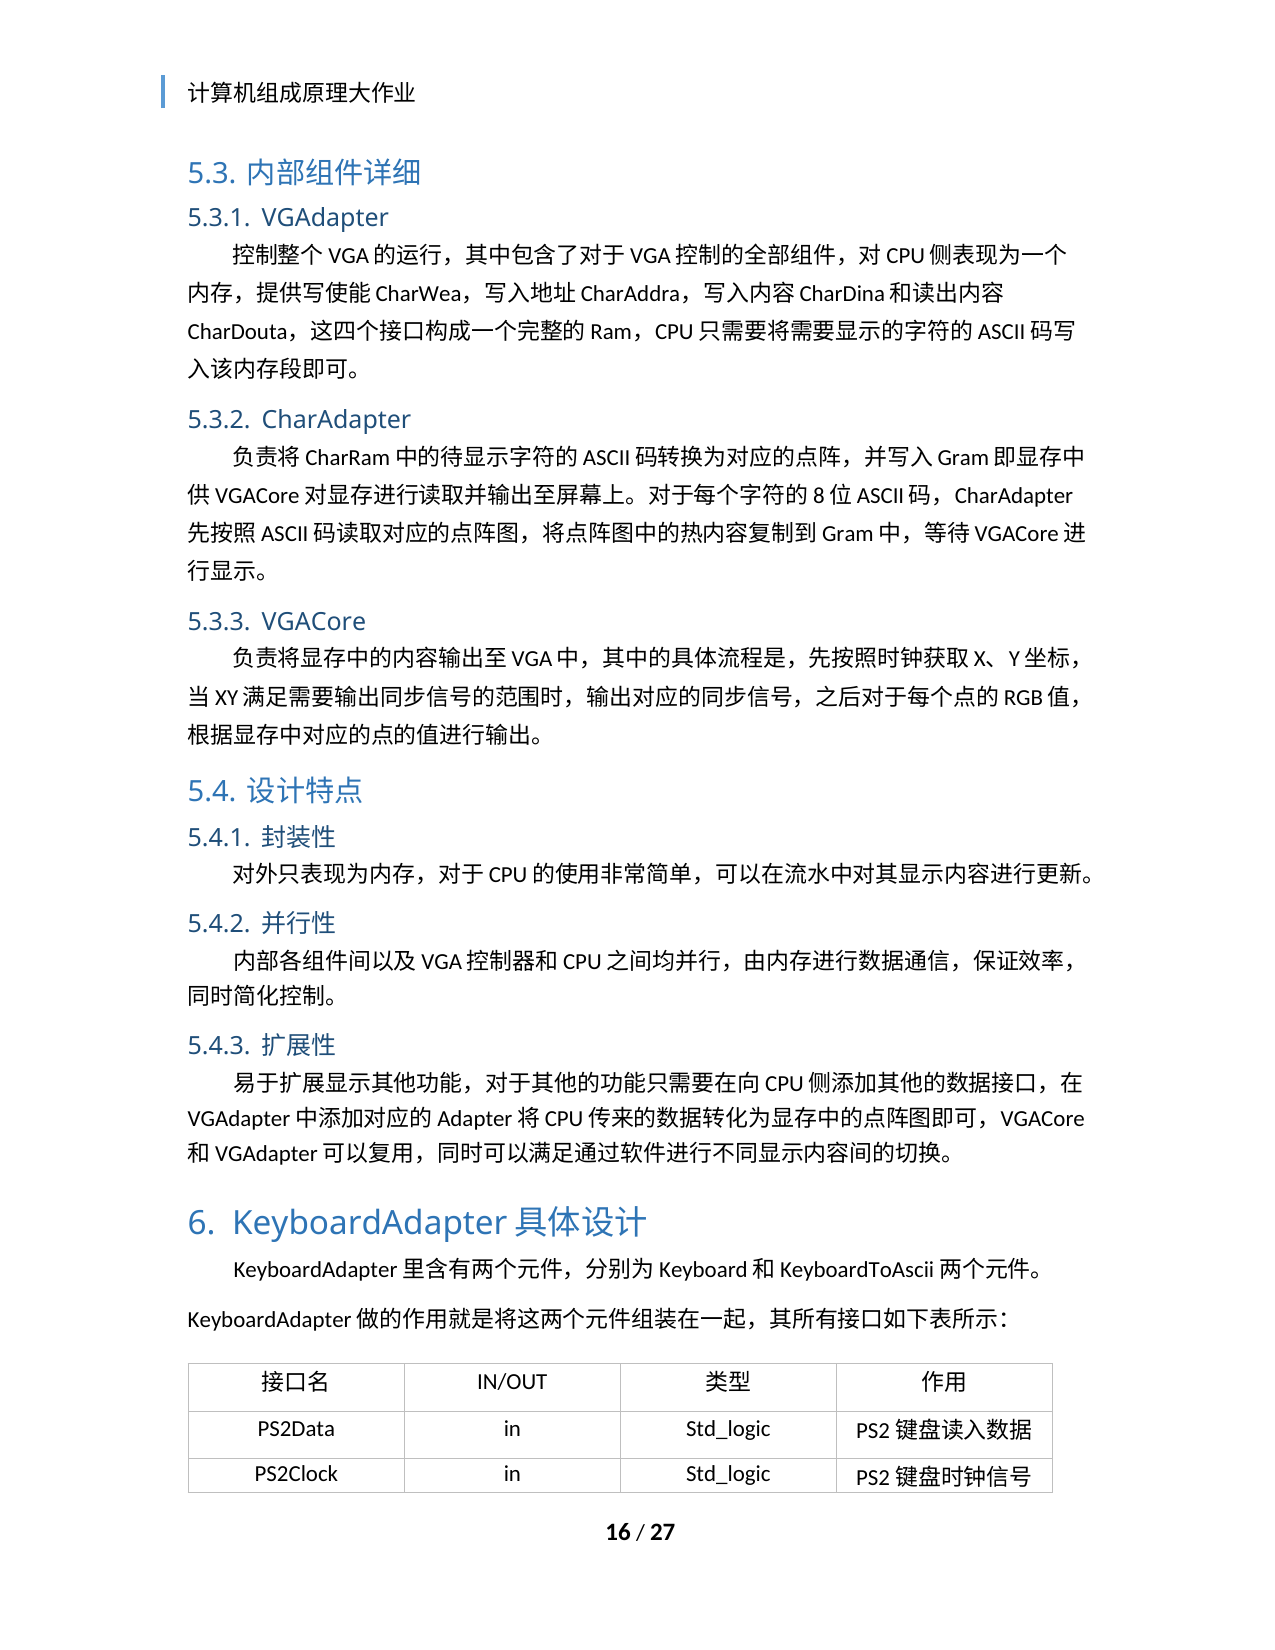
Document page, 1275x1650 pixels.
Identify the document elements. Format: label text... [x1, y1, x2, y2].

subtitle CharAdapter [187, 402, 1087, 436]
subtitle VGAdapter [187, 200, 1087, 234]
table_cell Std_logic [621, 1459, 836, 1492]
table_cell in [405, 1412, 620, 1458]
subtitle 内部组件详细 [187, 150, 1087, 192]
subtitle 封装性 [187, 817, 1087, 853]
text 控制整个VGA的运行，其中包含了对于VGA控制的全部组件，对CPU侧表现为一个内存，提供写使能CharWea，写入地址CharAddra，写入内容CharDina和读出内容CharDouta，这四个接口构成一个完整的Ram，CPU只需要将需要显示的字符的ASCII码写入该内存段即可。 [187, 237, 1087, 384]
text 对外只表现为内存，对于CPU的使用非常简单，可以在流水中对其显示内容进行更新。 [187, 856, 1087, 889]
table_cell in [405, 1459, 620, 1492]
text 易于扩展显示其他功能，对于其他的功能只需要在向CPU侧添加其他的数据接口，在VGAdapter中添加对应的Adapter将CPU传来的数据转化为显存中的点阵图即可，VGACore和VGAdapter可以复用，同时可以满足通过软件进行不同显示内容间的切换。 [187, 1065, 1087, 1168]
table_header 接口名 [189, 1364, 404, 1411]
subtitle 设计特点 [187, 767, 1087, 809]
table_header IN/OUT [405, 1364, 620, 1411]
table_cell Std_logic [621, 1412, 836, 1458]
text 负责将CharRam中的待显示字符的ASCII码转换为对应的点阵，并写入Gram即显存中供VGACore对显存进行读取并输出至屏幕上。对于每个字符的8位ASCII码，CharAdapter先按照ASCII码读取对应的点阵图，将点阵图中的热内容复制到Gram中，等待VGACore进行显示。 [187, 438, 1087, 586]
text 负责将显存中的内容输出至VGA中，其中的具体流程是，先按照时钟获取X、Y坐标，当XY满足需要输出同步信号的范围时，输出对应的同步信号，之后对于每个点的RGB值，根据显存中对应的点的值进行输出。 [187, 640, 1087, 750]
subtitle VGACore [187, 603, 1087, 637]
table_cell PS2Clock [189, 1459, 404, 1492]
table_cell PS2Data [189, 1412, 404, 1458]
table_header 类型 [621, 1364, 836, 1411]
table_cell PS2 键盘时钟信号 [837, 1459, 1052, 1492]
subtitle KeyboardAdapter具体设计 [187, 1195, 1087, 1244]
subtitle 扩展性 [187, 1026, 1087, 1062]
text 内部各组件间以及VGA控制器和CPU之间均并行，由内存进行数据通信，保证效率，同时简化控制。 [187, 943, 1087, 1011]
subtitle 并行性 [187, 904, 1087, 940]
text KeyboardAdapter里含有两个元件，分别为Keyboard和KeyboardToAscii两个元件。KeyboardAdapter做的作用就是将这两个元件组装在一起，其所有接口如下表所示： [187, 1251, 1087, 1334]
table_header 作用 [837, 1364, 1052, 1411]
table_cell PS2 键盘读入数据 [837, 1412, 1052, 1458]
